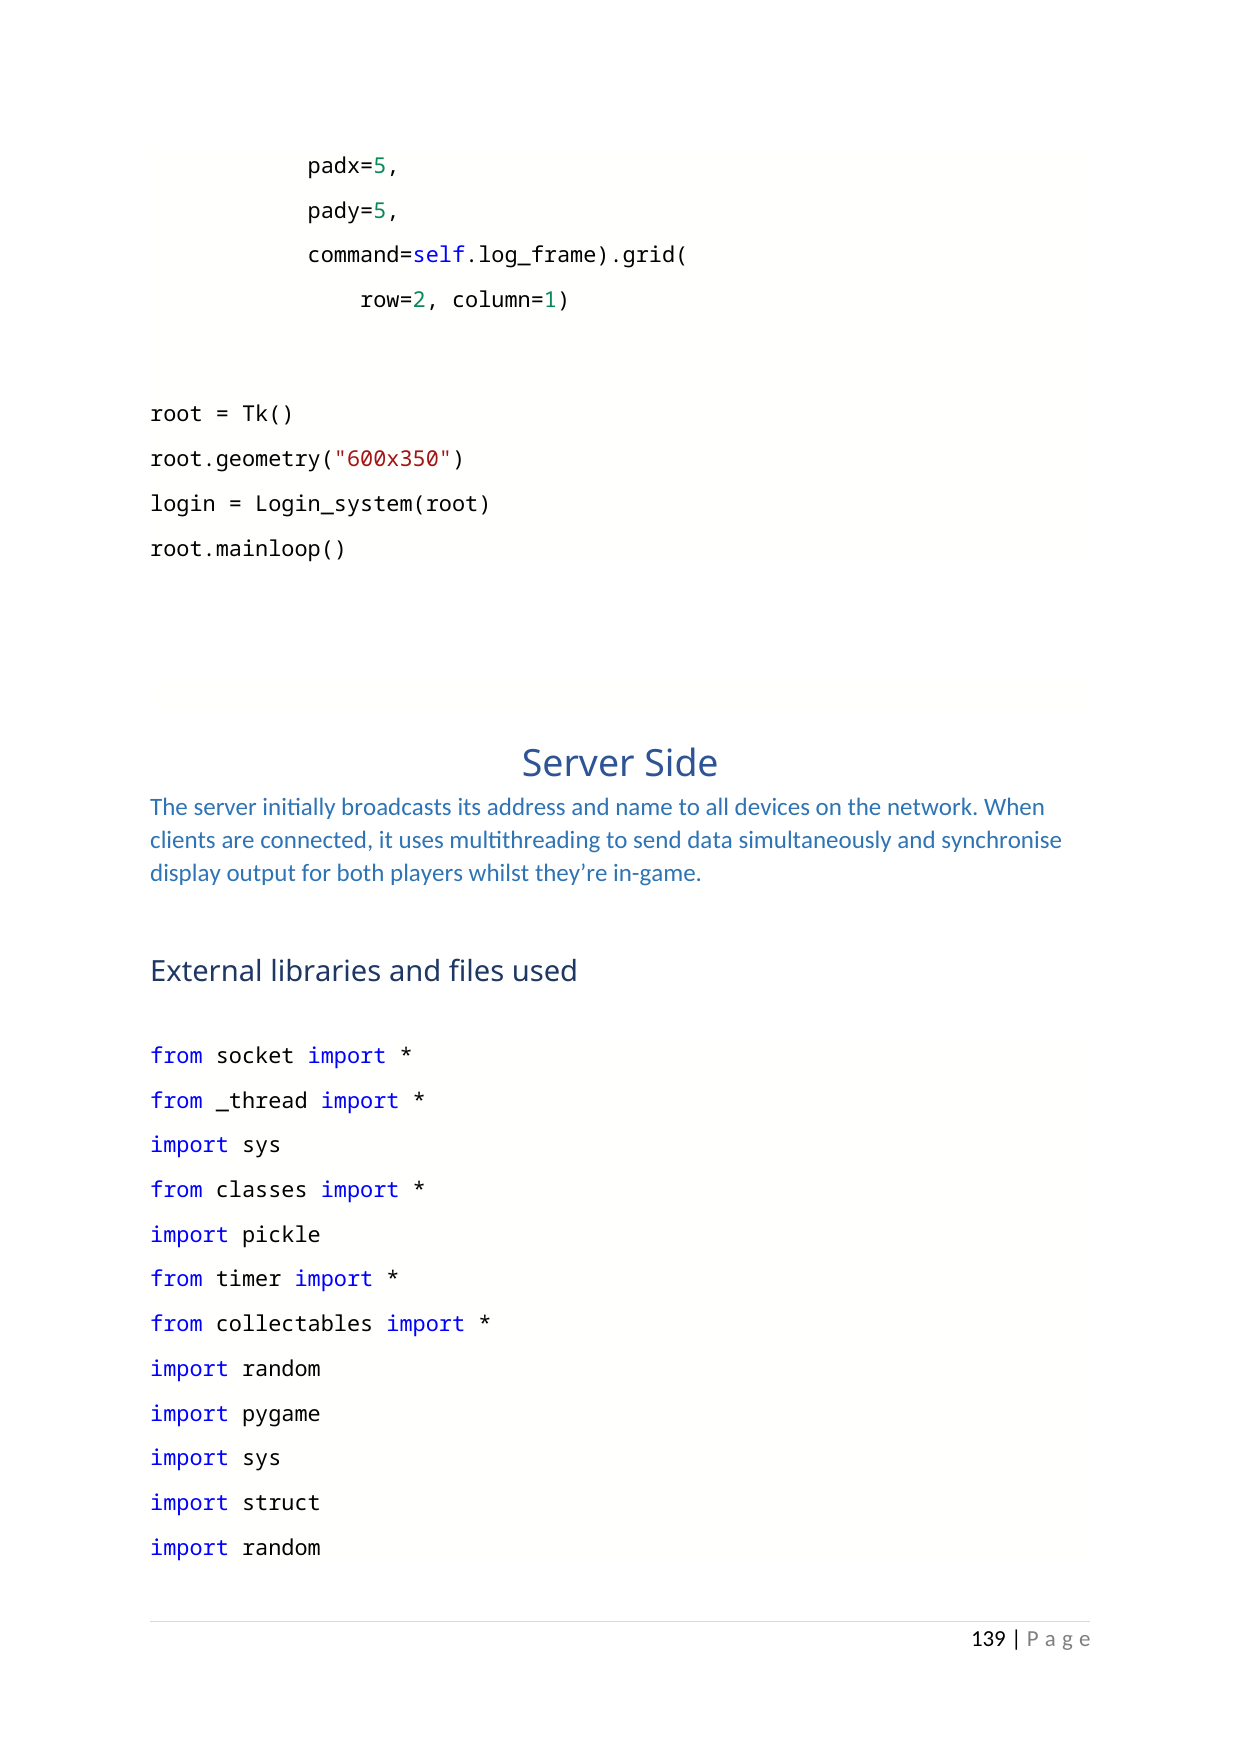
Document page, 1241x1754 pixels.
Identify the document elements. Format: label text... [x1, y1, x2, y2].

text login = Login_system(root) [150, 488, 1090, 518]
text import sys [150, 1129, 1090, 1159]
text from timer import * [150, 1263, 1090, 1293]
text import random [150, 1353, 1090, 1383]
text from socket import * [150, 1040, 1090, 1070]
subtitle External libraries and files used [150, 950, 1090, 990]
text import struct [150, 1487, 1090, 1517]
text root.mainloop() [150, 532, 1090, 562]
text padx=5, [150, 150, 1090, 180]
text import pygame [150, 1397, 1090, 1427]
text The server initially broadcasts its address and name to all devices on the network. When clients are connected, it uses multithreading to send data simultaneously and synchronise display output for both players whilst they’re in-game. [150, 791, 1090, 887]
text root = Tk() [150, 398, 1090, 428]
text import random [150, 1532, 1090, 1561]
text import sys [150, 1442, 1090, 1472]
text row=2, column=1) [150, 284, 1090, 314]
text pady=5, [150, 195, 1090, 224]
text import pickle [150, 1219, 1090, 1248]
text from classes import * [150, 1174, 1090, 1204]
text root.geometry("600x350") [150, 443, 1090, 473]
text command=self.log_frame).grid( [150, 239, 1090, 269]
text from collectables import * [150, 1308, 1090, 1338]
text from _thread import * [150, 1085, 1090, 1114]
subtitle Server Side [150, 736, 1090, 787]
